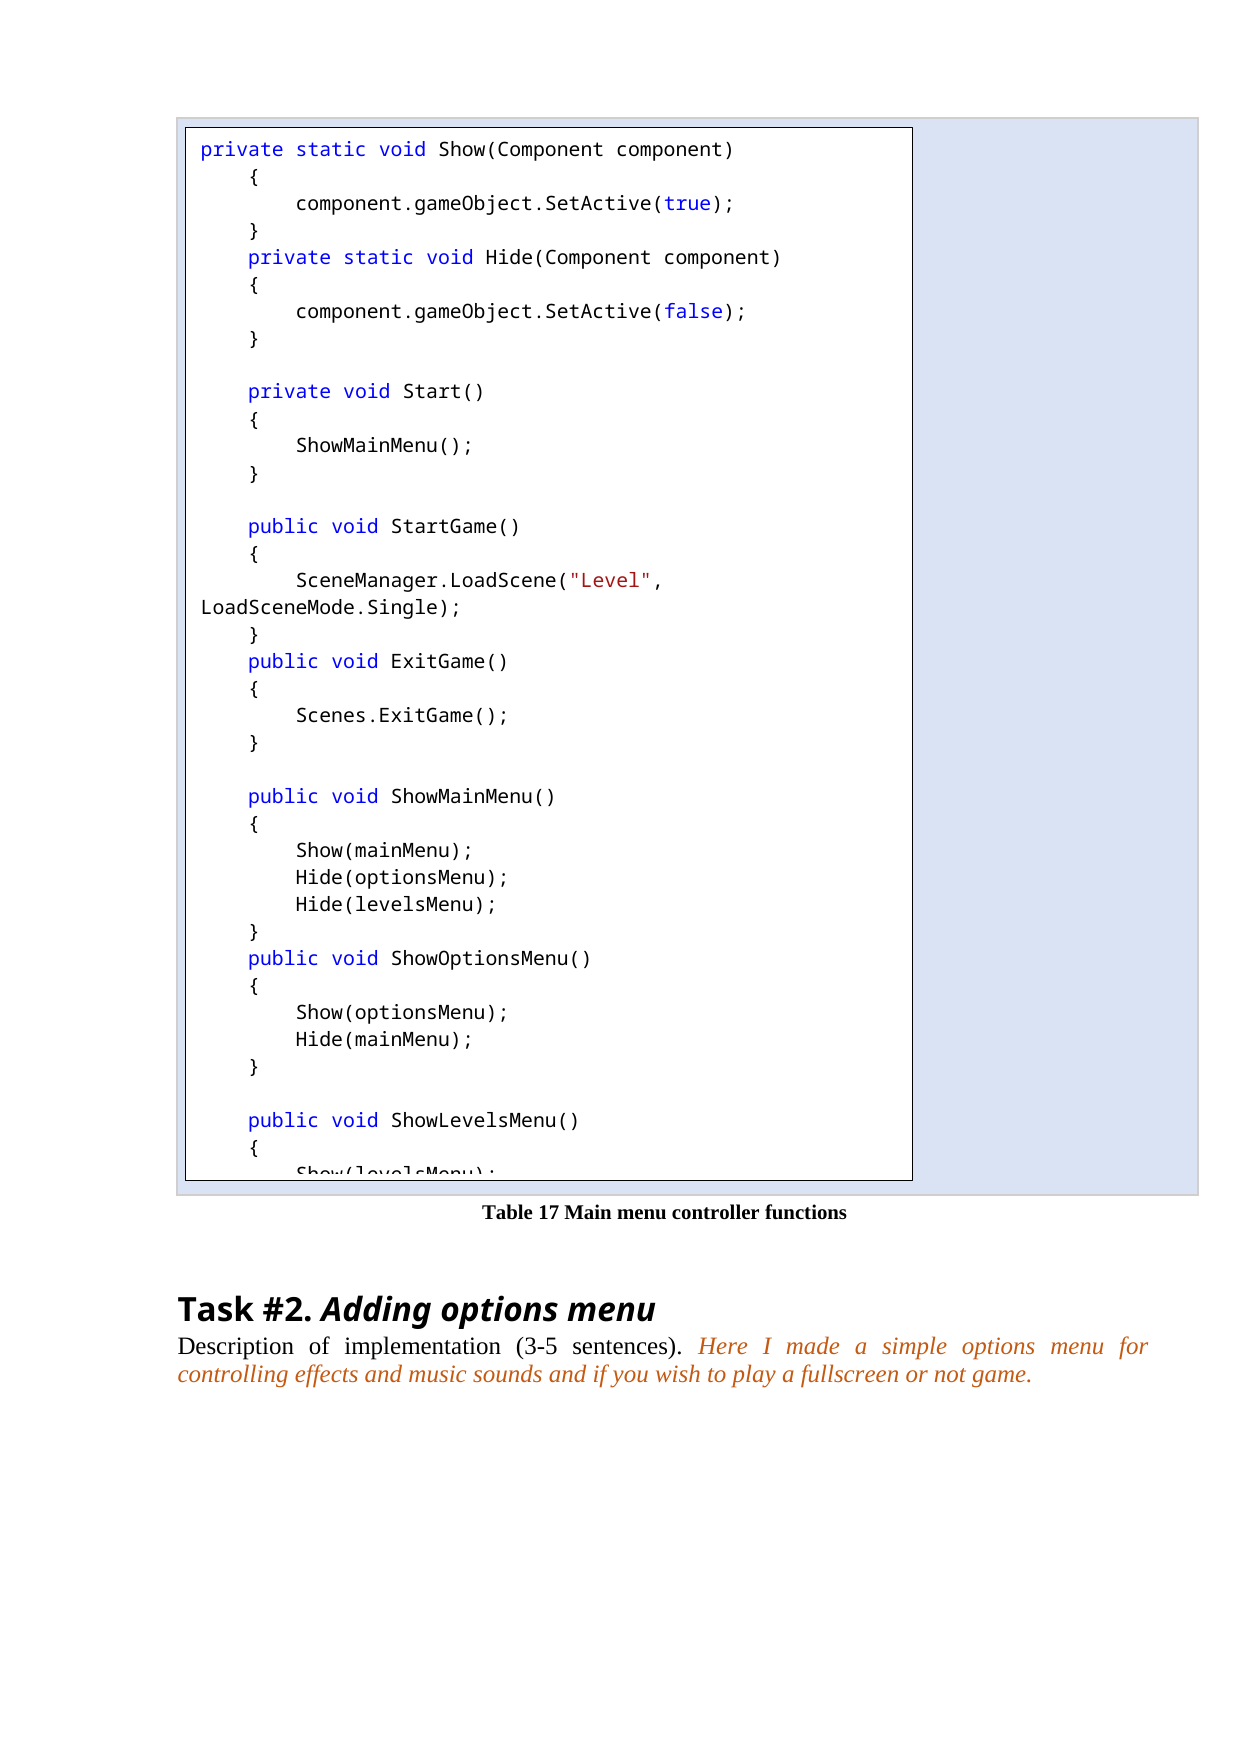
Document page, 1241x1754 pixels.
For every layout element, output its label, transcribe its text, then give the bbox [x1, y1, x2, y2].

subtitle Task #2. Adding options menu [177, 1285, 1152, 1331]
text Description of implementation (3-5 sentences). Here I made a simple options menu for controlling effects and music sounds and if you wish to play a fullscreen or not game. [177, 1331, 1152, 1388]
text Table 17 Main menu controller functions [177, 1199, 1152, 1224]
